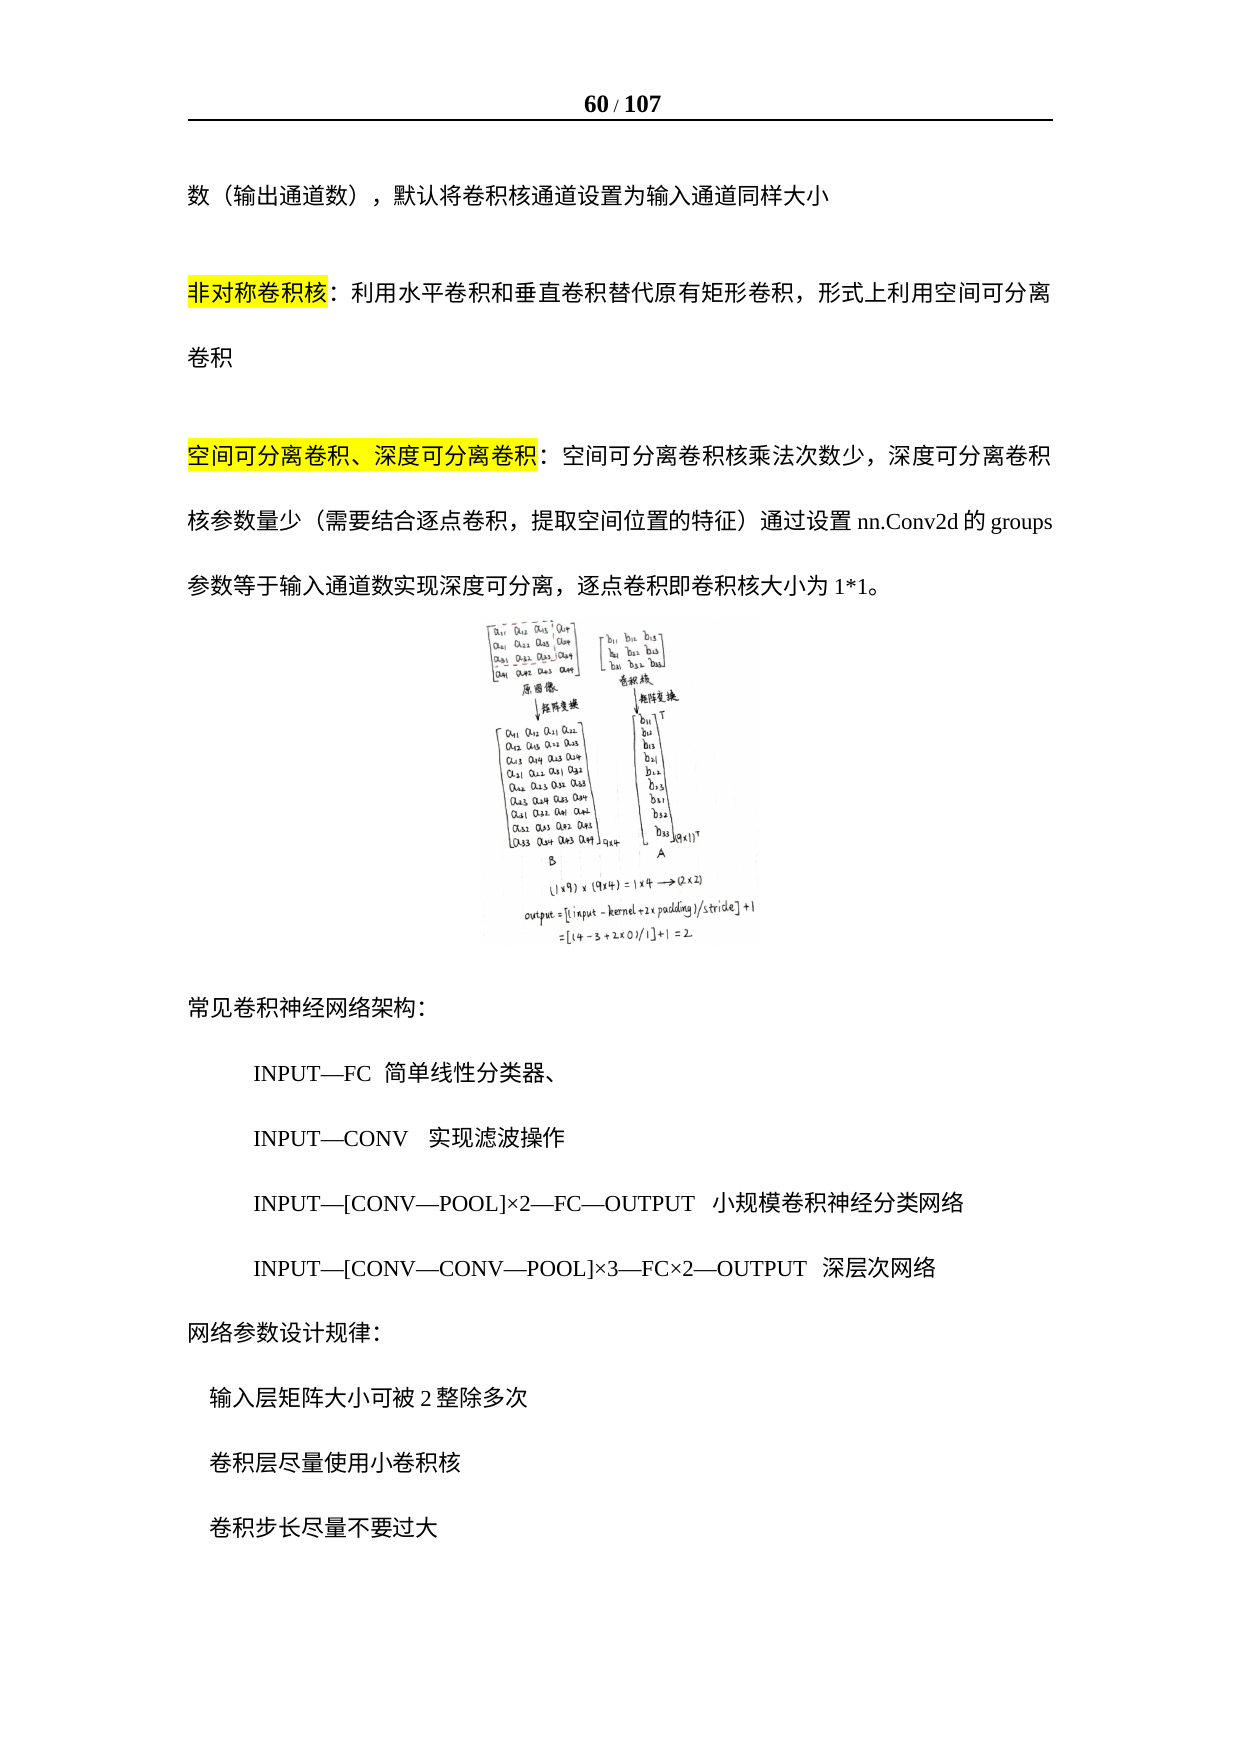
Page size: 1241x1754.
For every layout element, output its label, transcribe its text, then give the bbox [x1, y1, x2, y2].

text 卷积步长尽量不要过大 [187, 1494, 1053, 1559]
text 卷积层尽量使用小卷积核 [187, 1429, 1053, 1494]
text 输入层矩阵大小可被2整除多次 [187, 1364, 1053, 1429]
list 非对称卷积核：利用水平卷积和垂直卷积替代原有矩形卷积，形式上利用空间可分离卷积 [187, 259, 1053, 389]
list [187, 162, 1053, 227]
picture [478, 618, 762, 947]
list INPUT—CONV 实现滤波操作 [253, 1104, 1053, 1169]
text 空间可分离卷积、深度可分离卷积：空间可分离卷积核乘法次数少，深度可分离卷积核参数量少（需要结合逐点卷积，提取空间位置的特征）通过设置nn.Conv2d的groups参数等于输入通道数实现深度可分离，逐点卷积即卷积核大小为1*1。 [187, 422, 1053, 617]
text 网络参数设计规律： [187, 1299, 1053, 1364]
list INPUT—FC 简单线性分类器、 [231, 1039, 1053, 1104]
list 常见卷积神经网络架构： [187, 974, 1053, 1039]
list INPUT—[CONV—POOL]×2—FC—OUTPUT 小规模卷积神经分类网络 [253, 1169, 1053, 1234]
list INPUT—[CONV—CONV—POOL]×3—FC×2—OUTPUT 深层次网络 [253, 1234, 1053, 1299]
